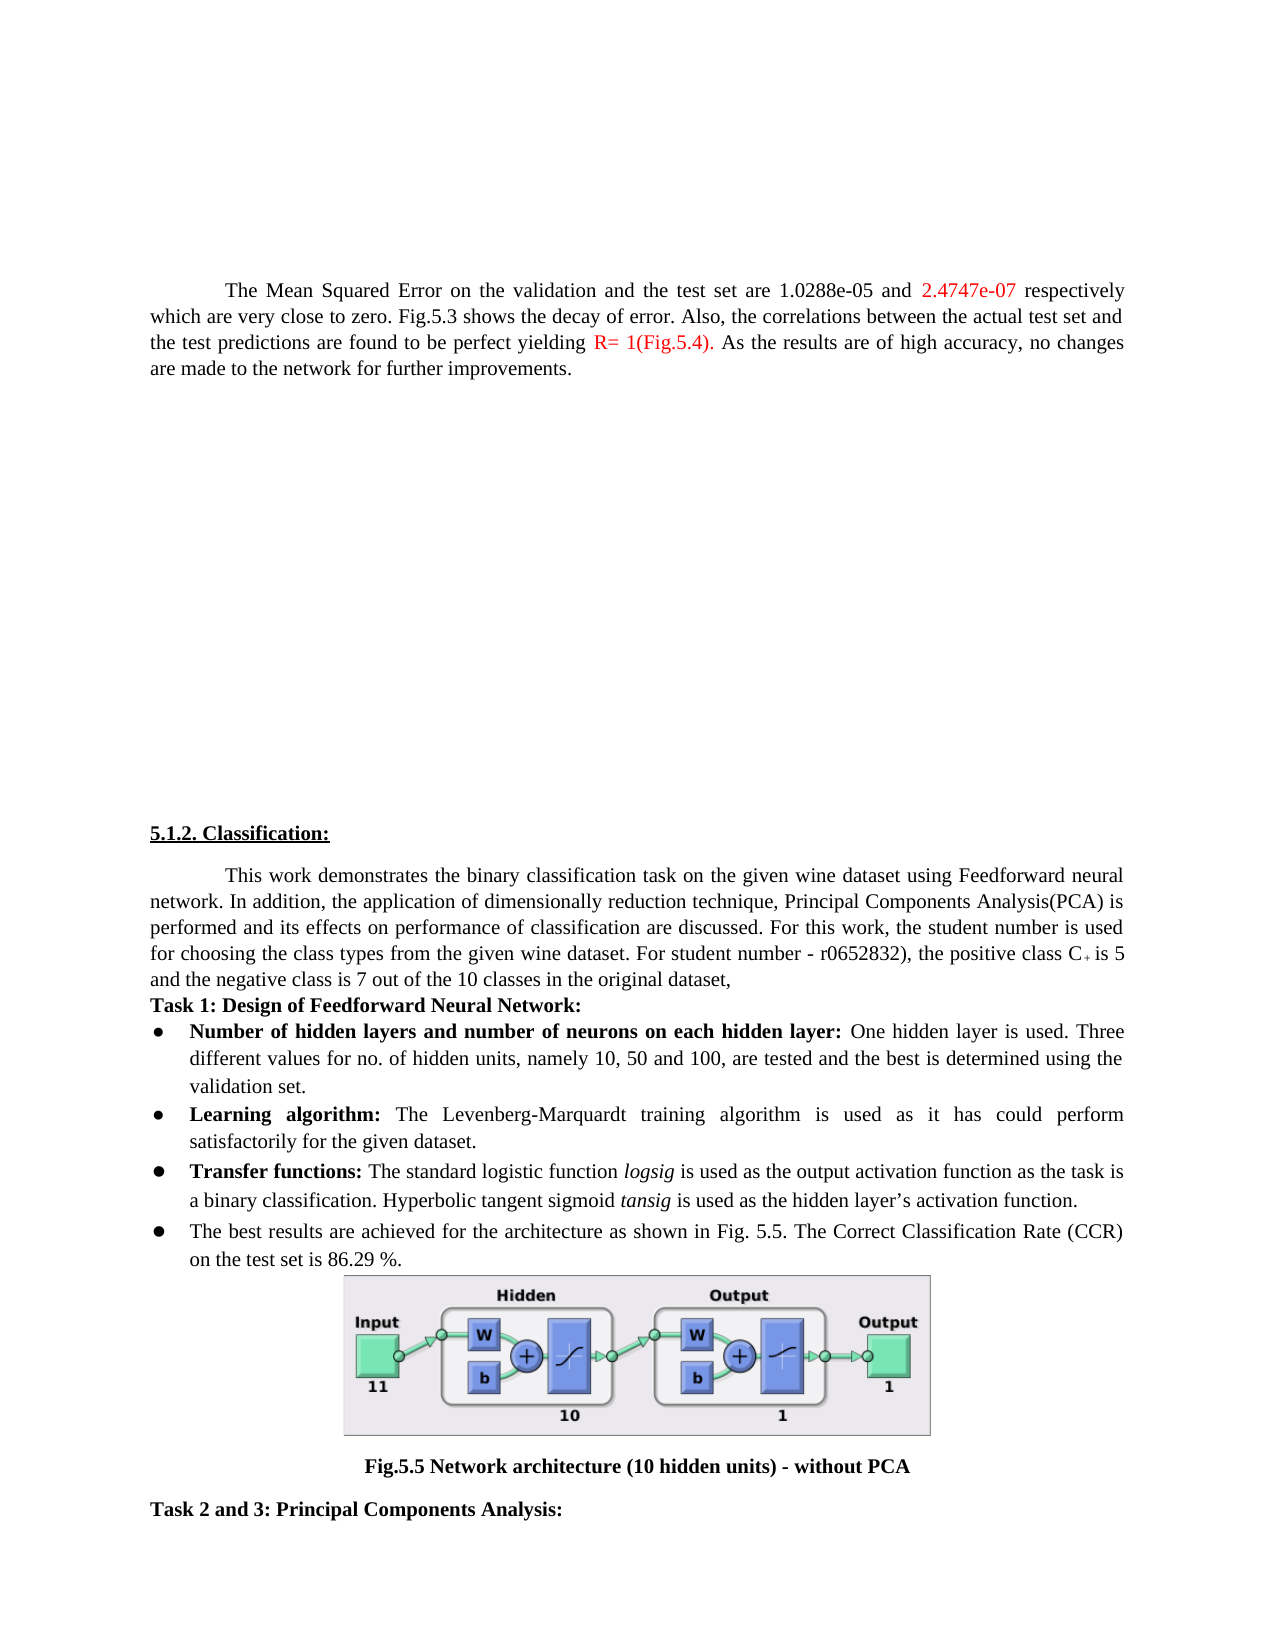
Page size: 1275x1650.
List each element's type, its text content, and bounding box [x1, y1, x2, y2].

list Number of hidden layers and number of neurons on each hidden layer: One hidden layer is used. Three different values for no. of hidden units, namely 10, 50 and 100, are tested and the best is determined using the validation set. [152, 1019, 1125, 1098]
list Learning algorithm: The Levenberg-Marquardt training algorithm is used as it has could perform satisfactorily for the given dataset. [152, 1101, 1125, 1153]
text Task 2 and 3: Principal Components Analysis: [150, 1497, 1125, 1521]
text The Mean Squared Error on the validation and the test set are 1.0288e-05 and 2.4747e-07 respectively which are very close to zero. Fig.5.3 shows the decay of error. Also, the correlations between the actual test set and the test predictions are found to be perfect yielding R= 1(Fig.5.4). As the results are of high accuracy, no changes are made to the network for further improvements. [150, 278, 1125, 380]
list Transfer functions: The standard logistic function logsig is used as the output activation function as the task is a binary classification. Hyperbolic tangent sigmoid tansig is used as the hidden layer’s activation function. [152, 1157, 1125, 1212]
text Fig.5.5 Network architecture (10 hidden units) - without PCA [150, 1454, 1125, 1478]
list The best results are achieved for the architecture as shown in Fig. 5.5. The Correct Classification Rate (CCR) on the test set is 86.29 %. [152, 1216, 1125, 1271]
picture [343, 1275, 932, 1436]
text 5.1.2. Classification: [150, 820, 1125, 844]
text This work demonstrates the binary classification task on the given wine dataset using Feedforward neural network. In addition, the application of dimensionally reduction technique, Principal Components Analysis(PCA) is performed and its effects on performance of classification are discussed. For this work, the student number is used for choosing the class types from the given wine dataset. For student number - r0652832), the positive class C+ is 5 and the negative class is 7 out of the 10 classes in the original dataset, [150, 863, 1125, 991]
text Task 1: Design of Feedforward Neural Network: [150, 993, 1125, 1017]
